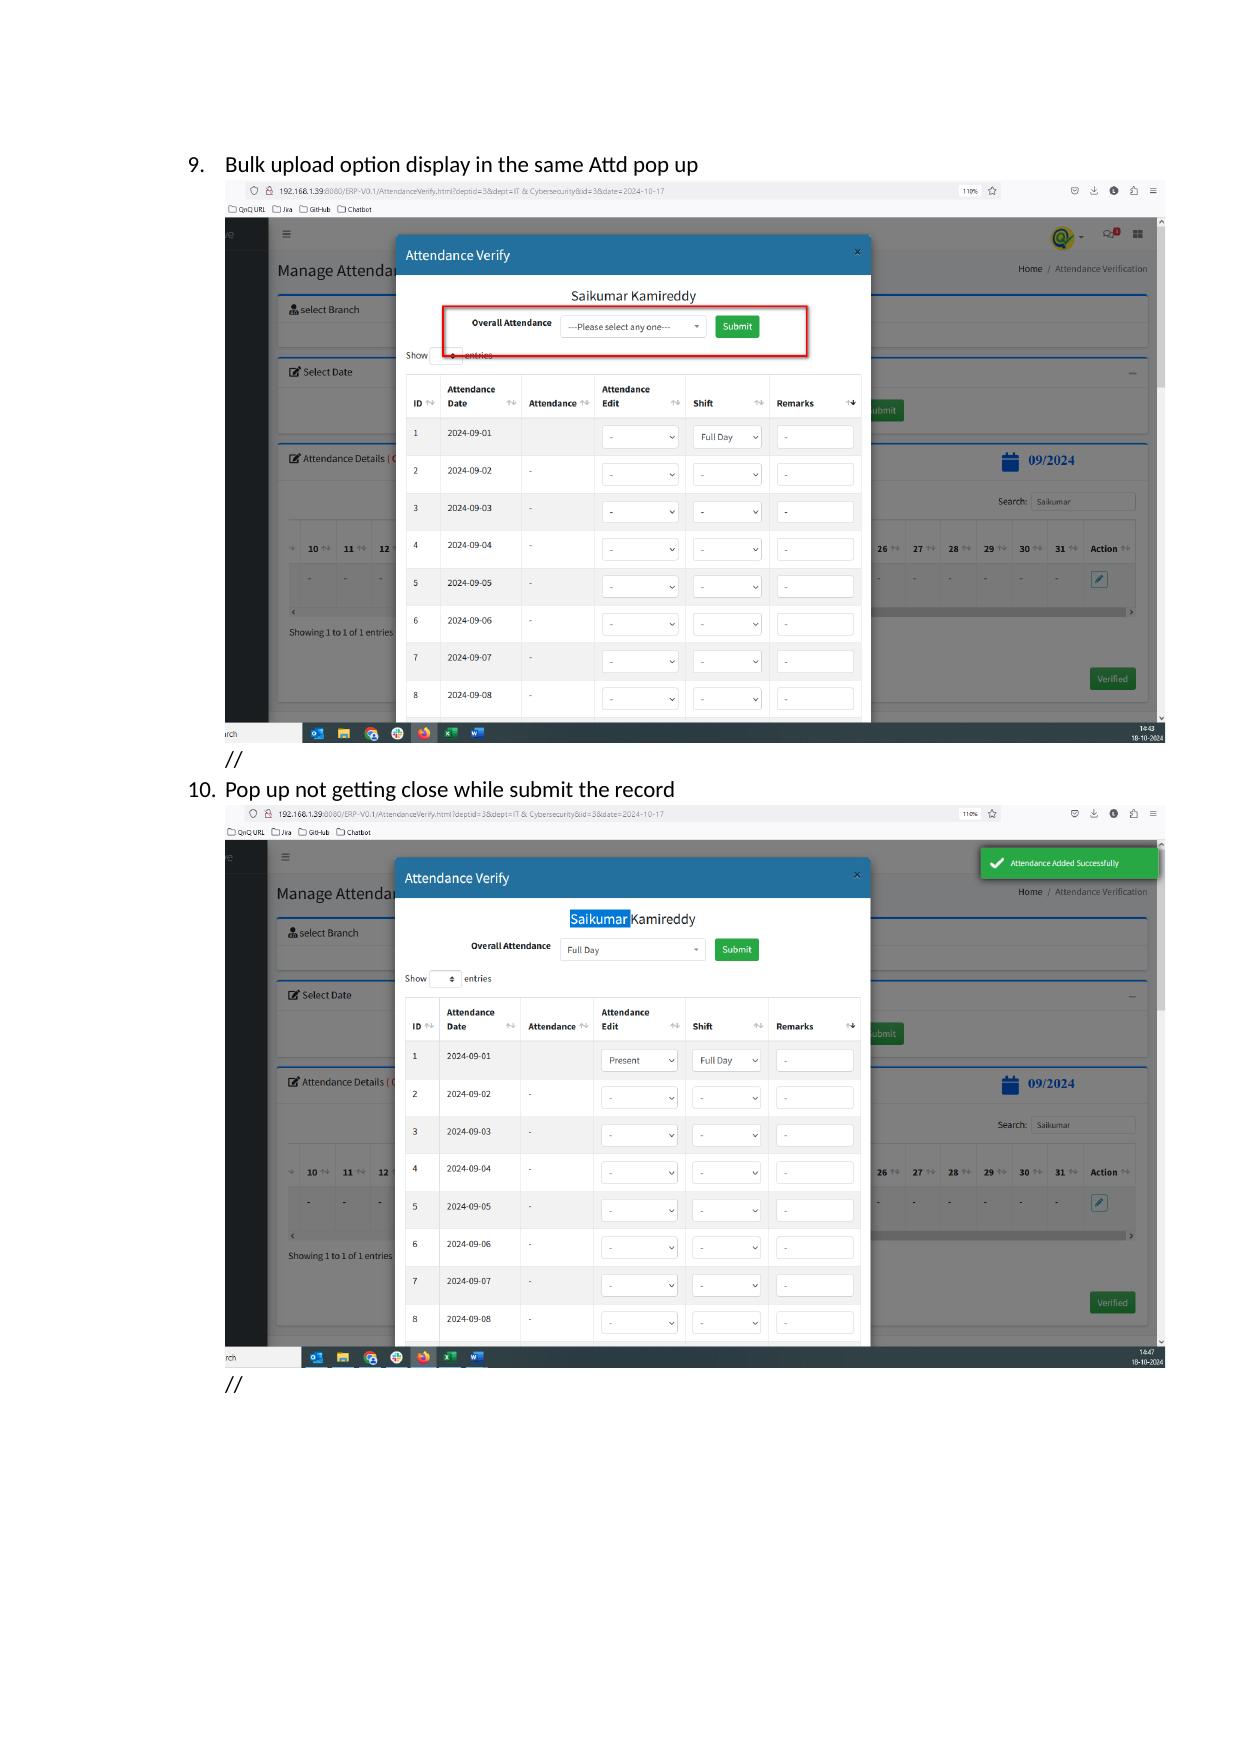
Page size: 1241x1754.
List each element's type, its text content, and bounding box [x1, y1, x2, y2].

picture [225, 805, 1166, 1368]
picture [225, 180, 1166, 743]
